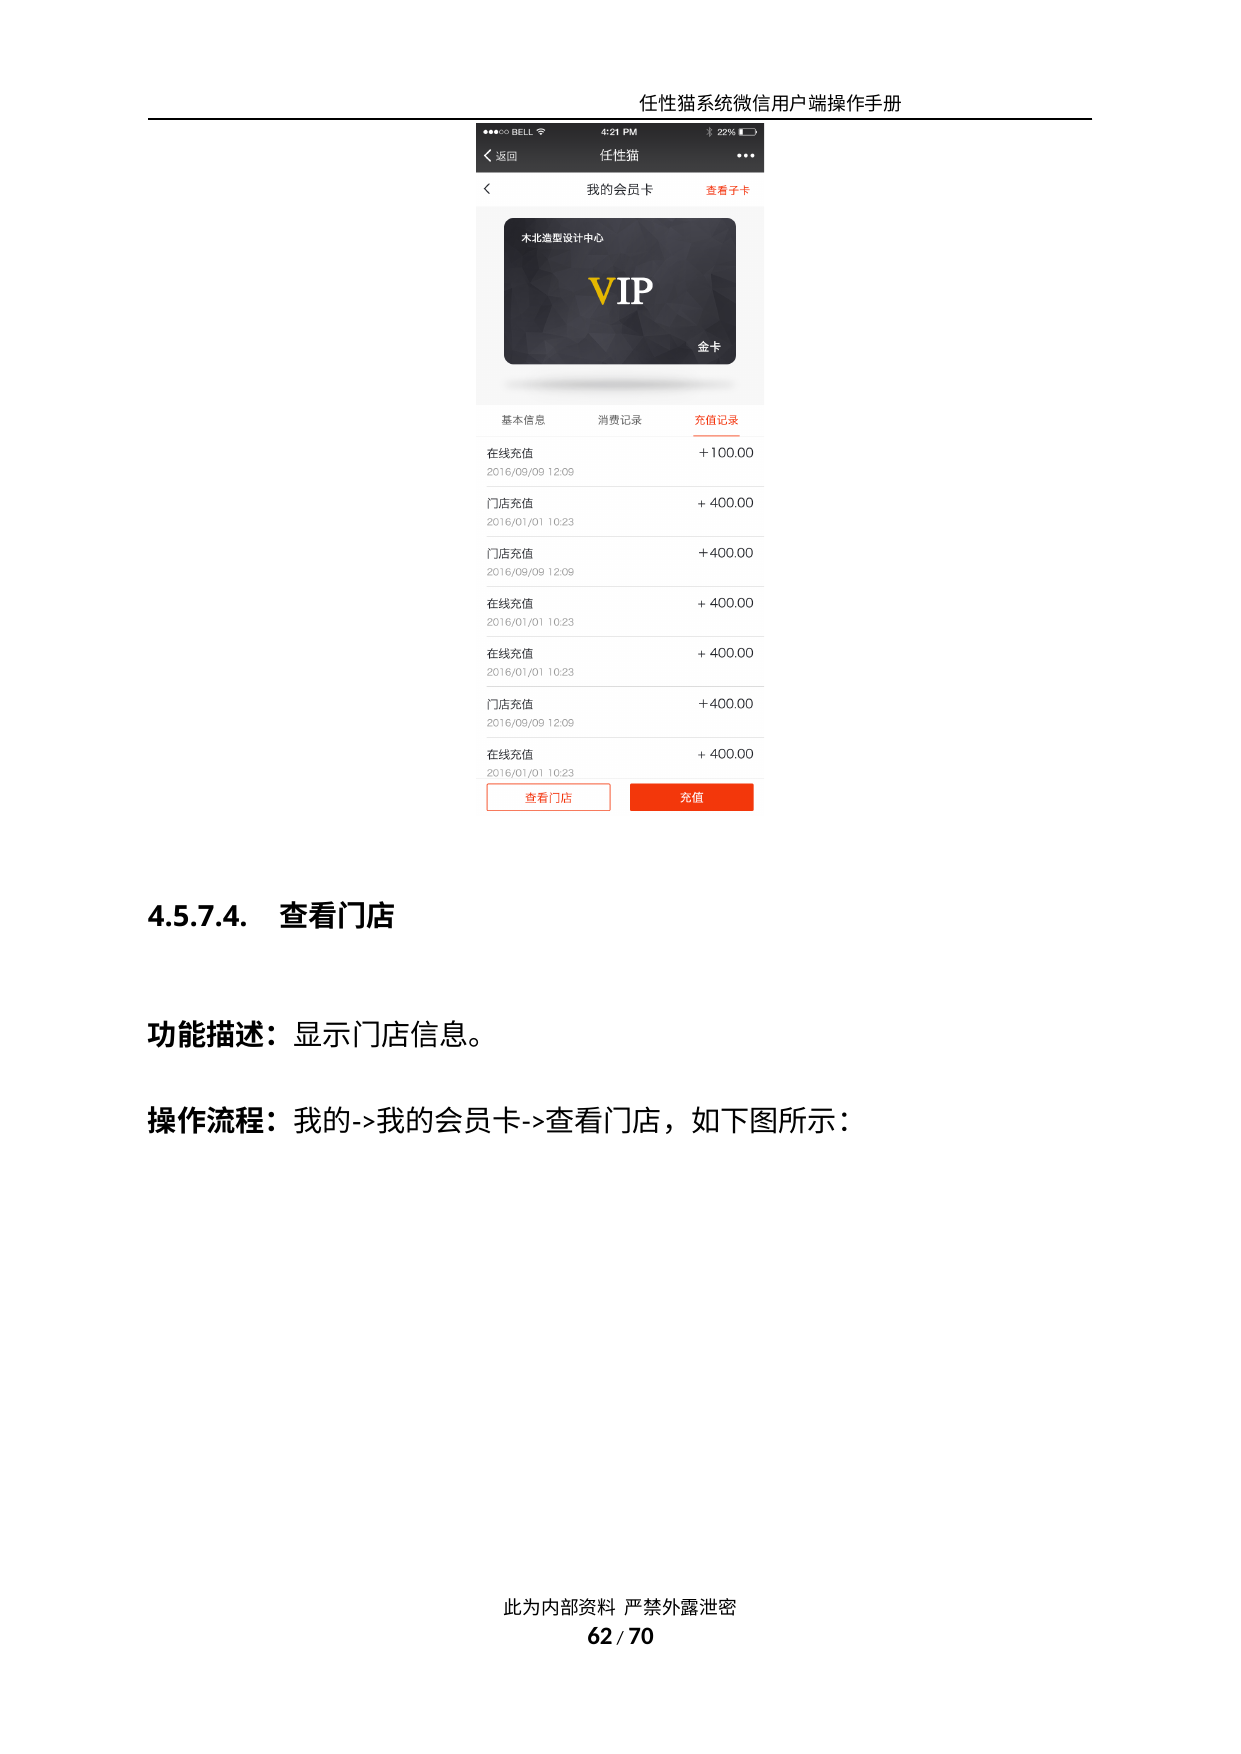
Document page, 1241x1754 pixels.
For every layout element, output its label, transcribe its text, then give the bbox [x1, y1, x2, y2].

subtitle 查看门店 [148, 881, 1092, 946]
picture [476, 123, 765, 816]
text 功能描述：显示门店信息。 [148, 1000, 1092, 1065]
text 操作流程：我的->我的会员卡->查看门店，如下图所示： [148, 1086, 1092, 1151]
